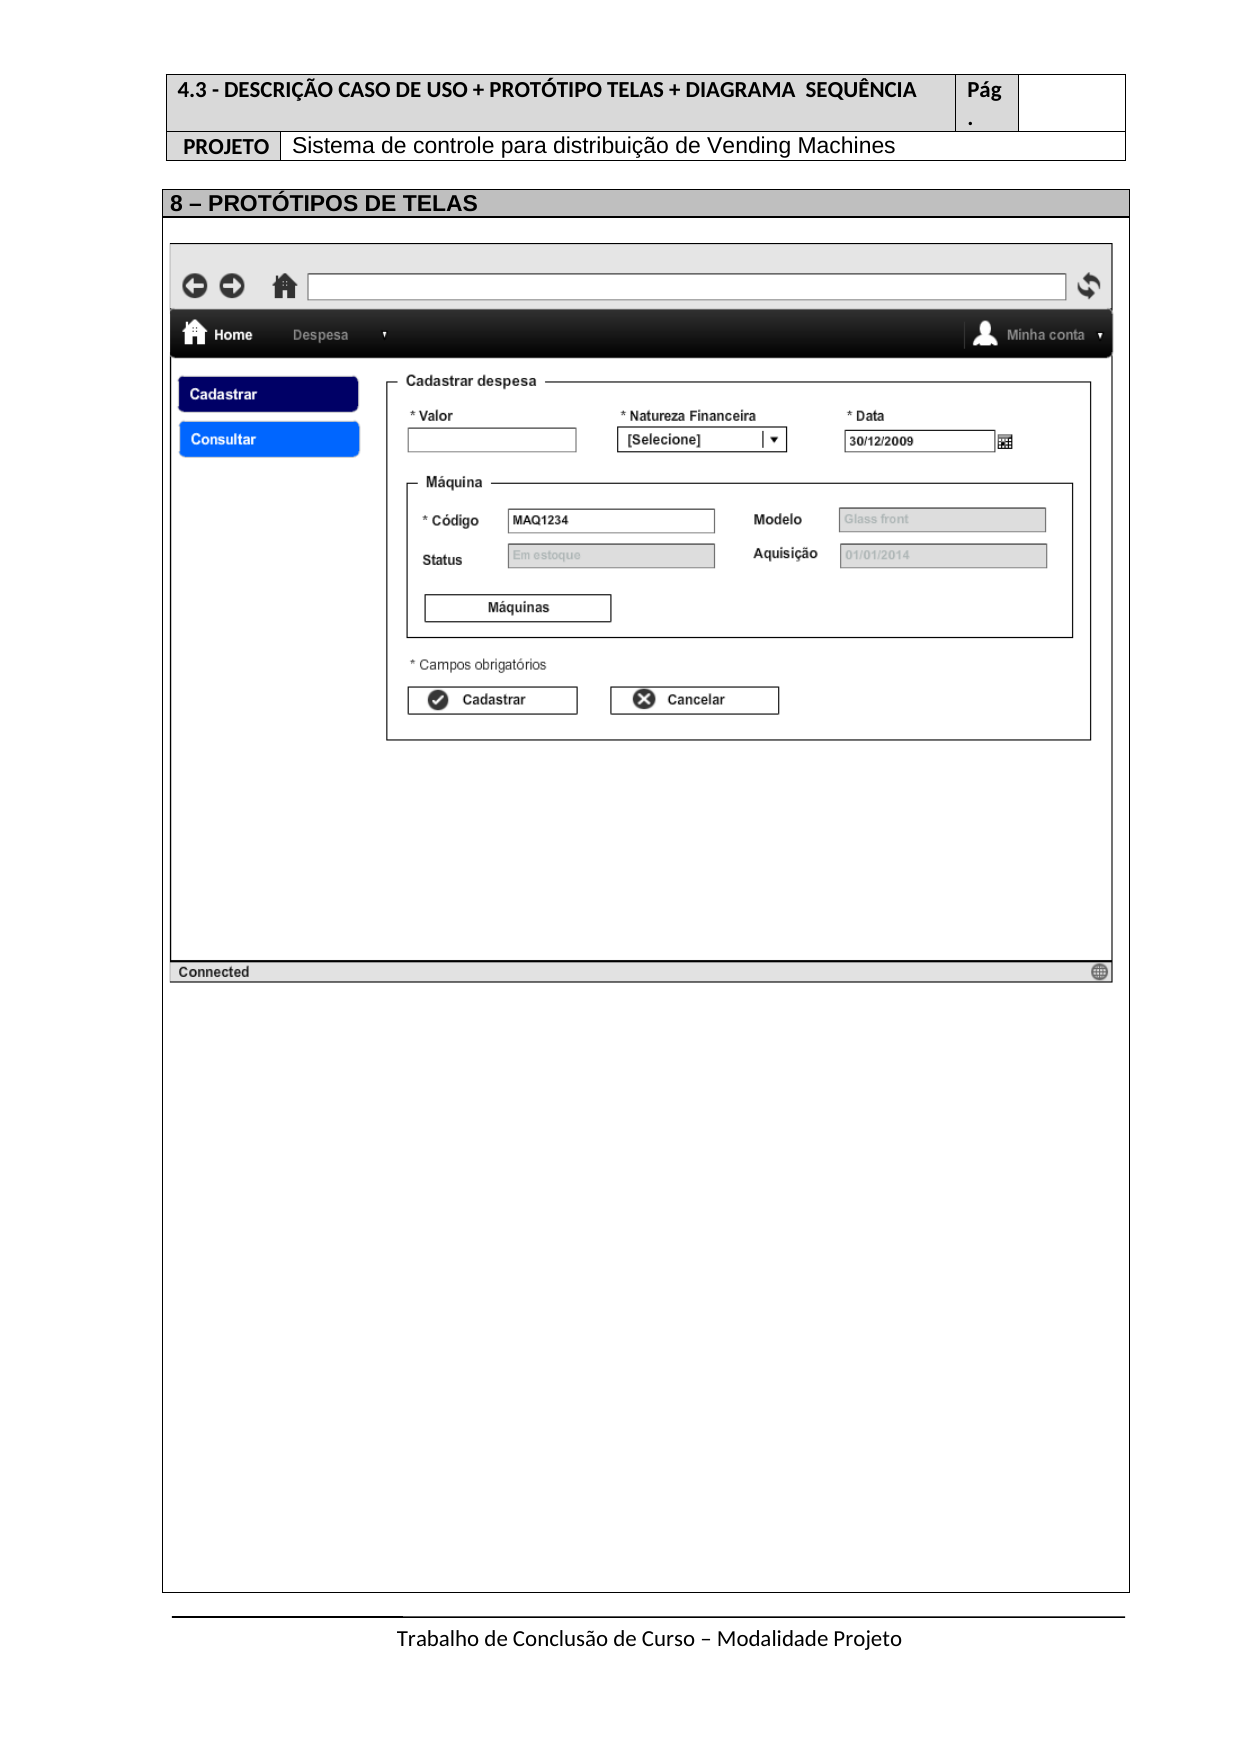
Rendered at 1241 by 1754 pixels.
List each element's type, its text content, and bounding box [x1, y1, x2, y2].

table_header 8 – PROTÓTIPOS DE TELAS [163, 190, 1129, 216]
picture [169, 243, 1115, 986]
table_cell [163, 218, 1129, 1592]
